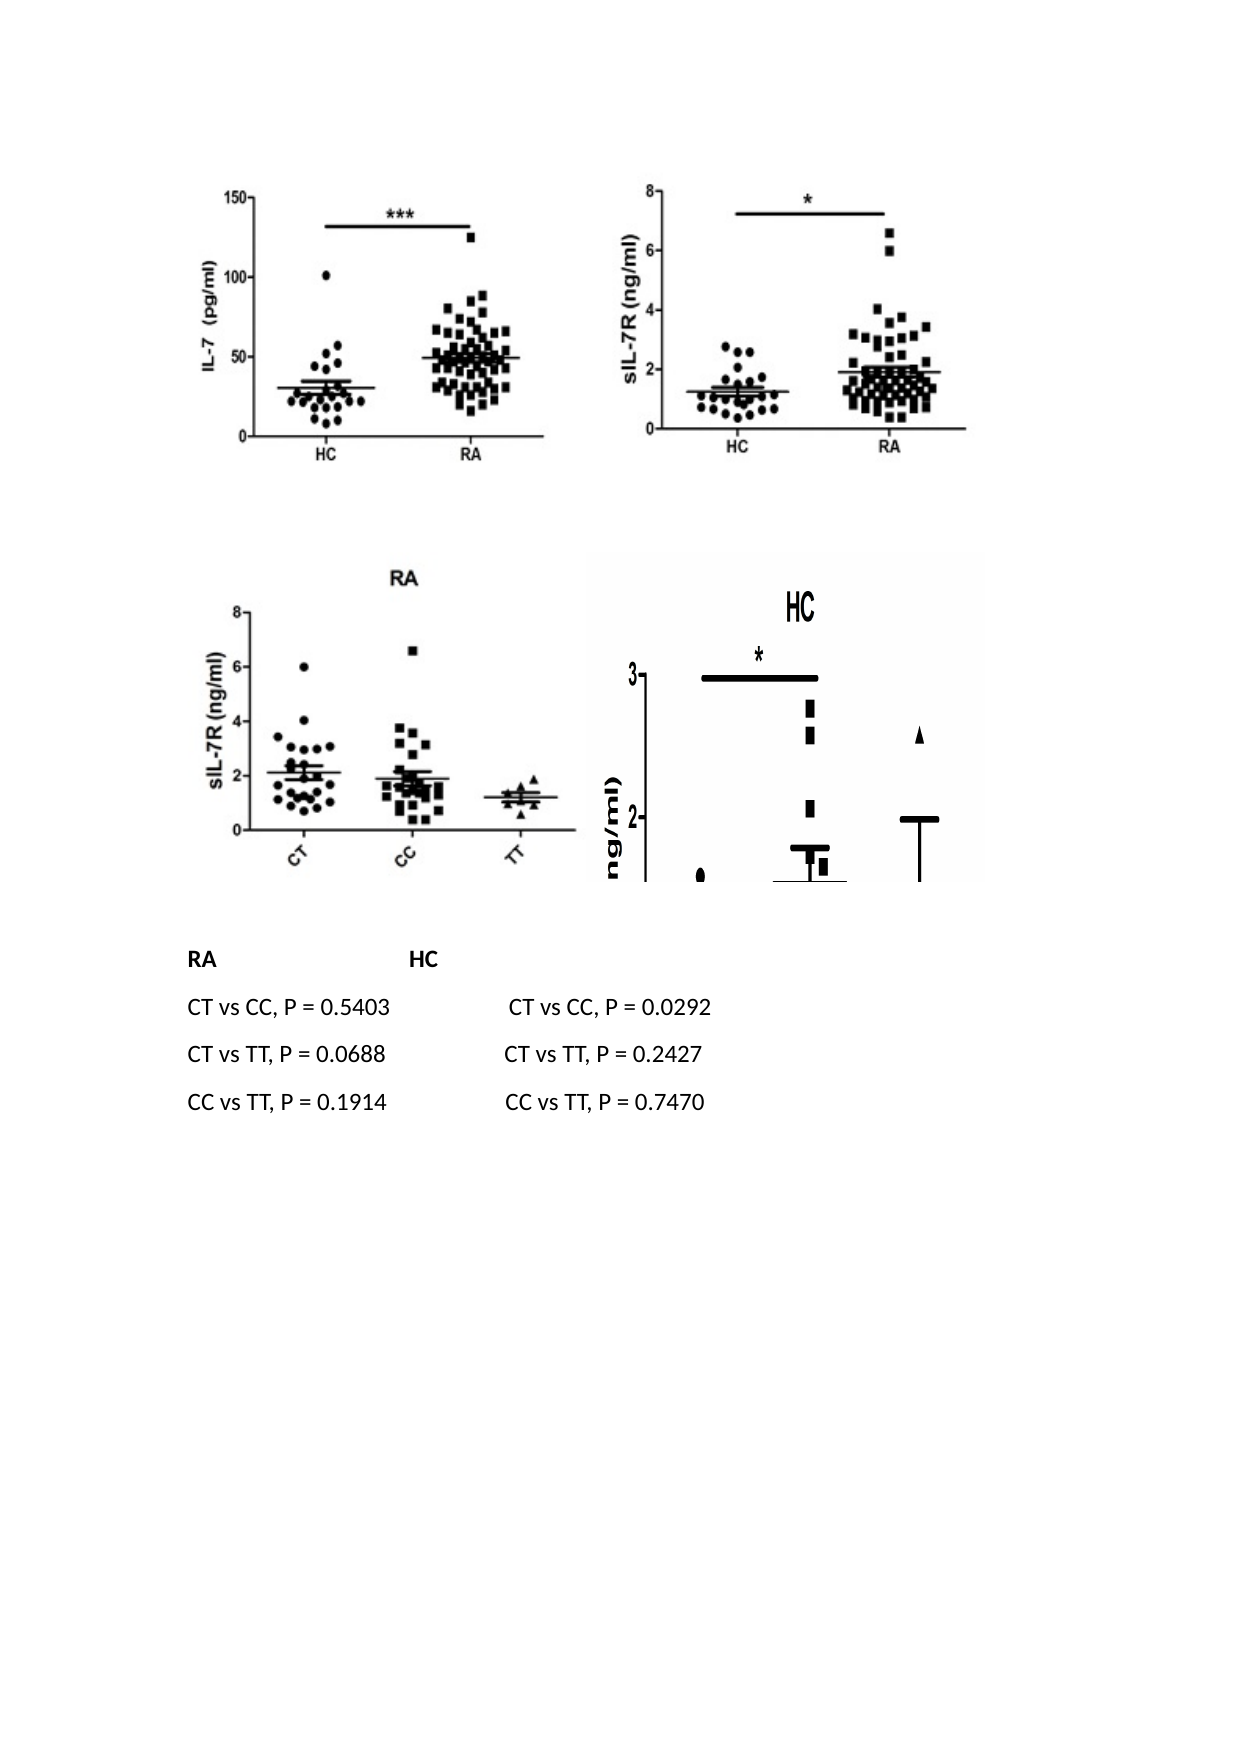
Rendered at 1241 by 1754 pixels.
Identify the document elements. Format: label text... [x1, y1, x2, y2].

text RA HC [187, 942, 1053, 974]
text CT vs TT, P = 0.0688 CT vs TT, P = 0.2427 [187, 1037, 1053, 1070]
text CT vs CC, P = 0.5403 CT vs CC, P = 0.0292 [187, 990, 1053, 1022]
picture [187, 552, 985, 882]
text CC vs TT, P = 0.1914 CC vs TT, P = 0.7470 [187, 1085, 1053, 1118]
picture [187, 162, 979, 481]
